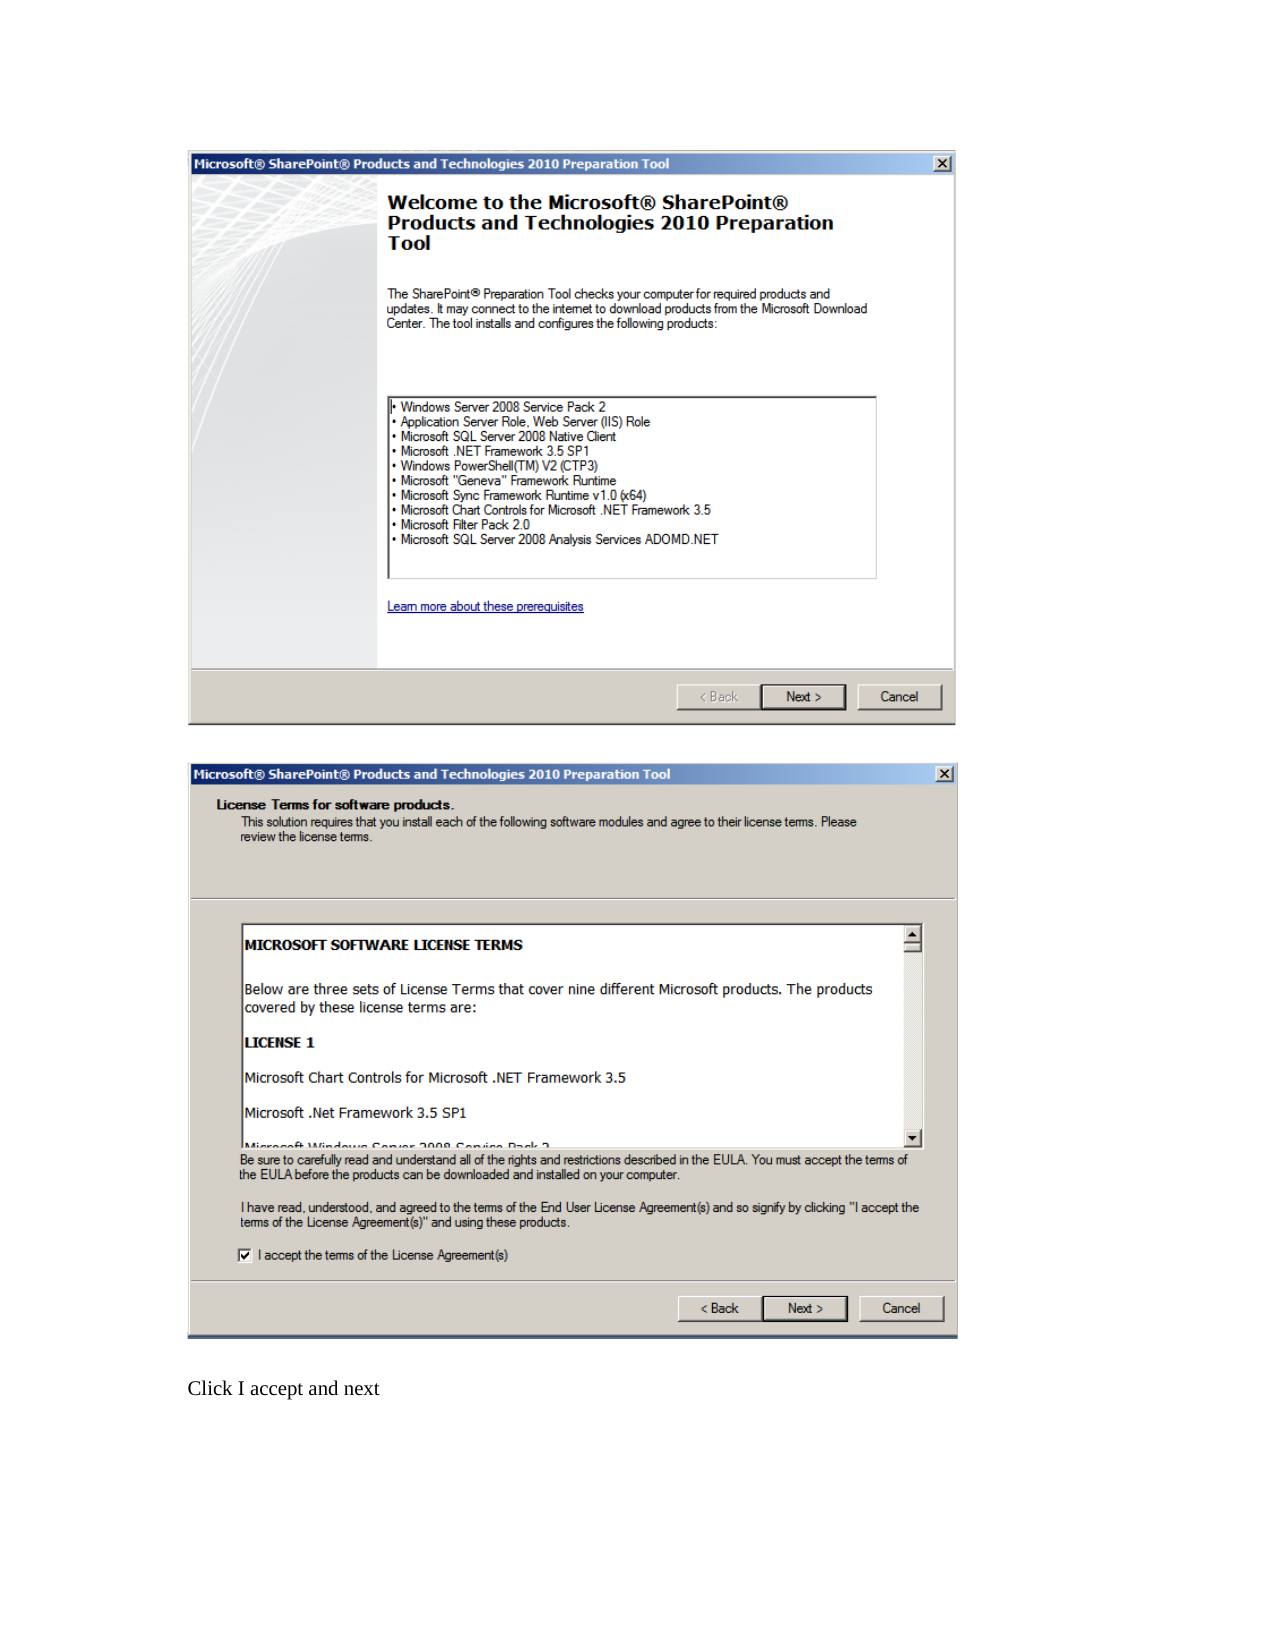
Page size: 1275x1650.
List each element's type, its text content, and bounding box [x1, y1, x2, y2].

picture [187, 762, 958, 1339]
picture [187, 150, 956, 726]
text Click I accept and next [187, 1376, 1125, 1400]
